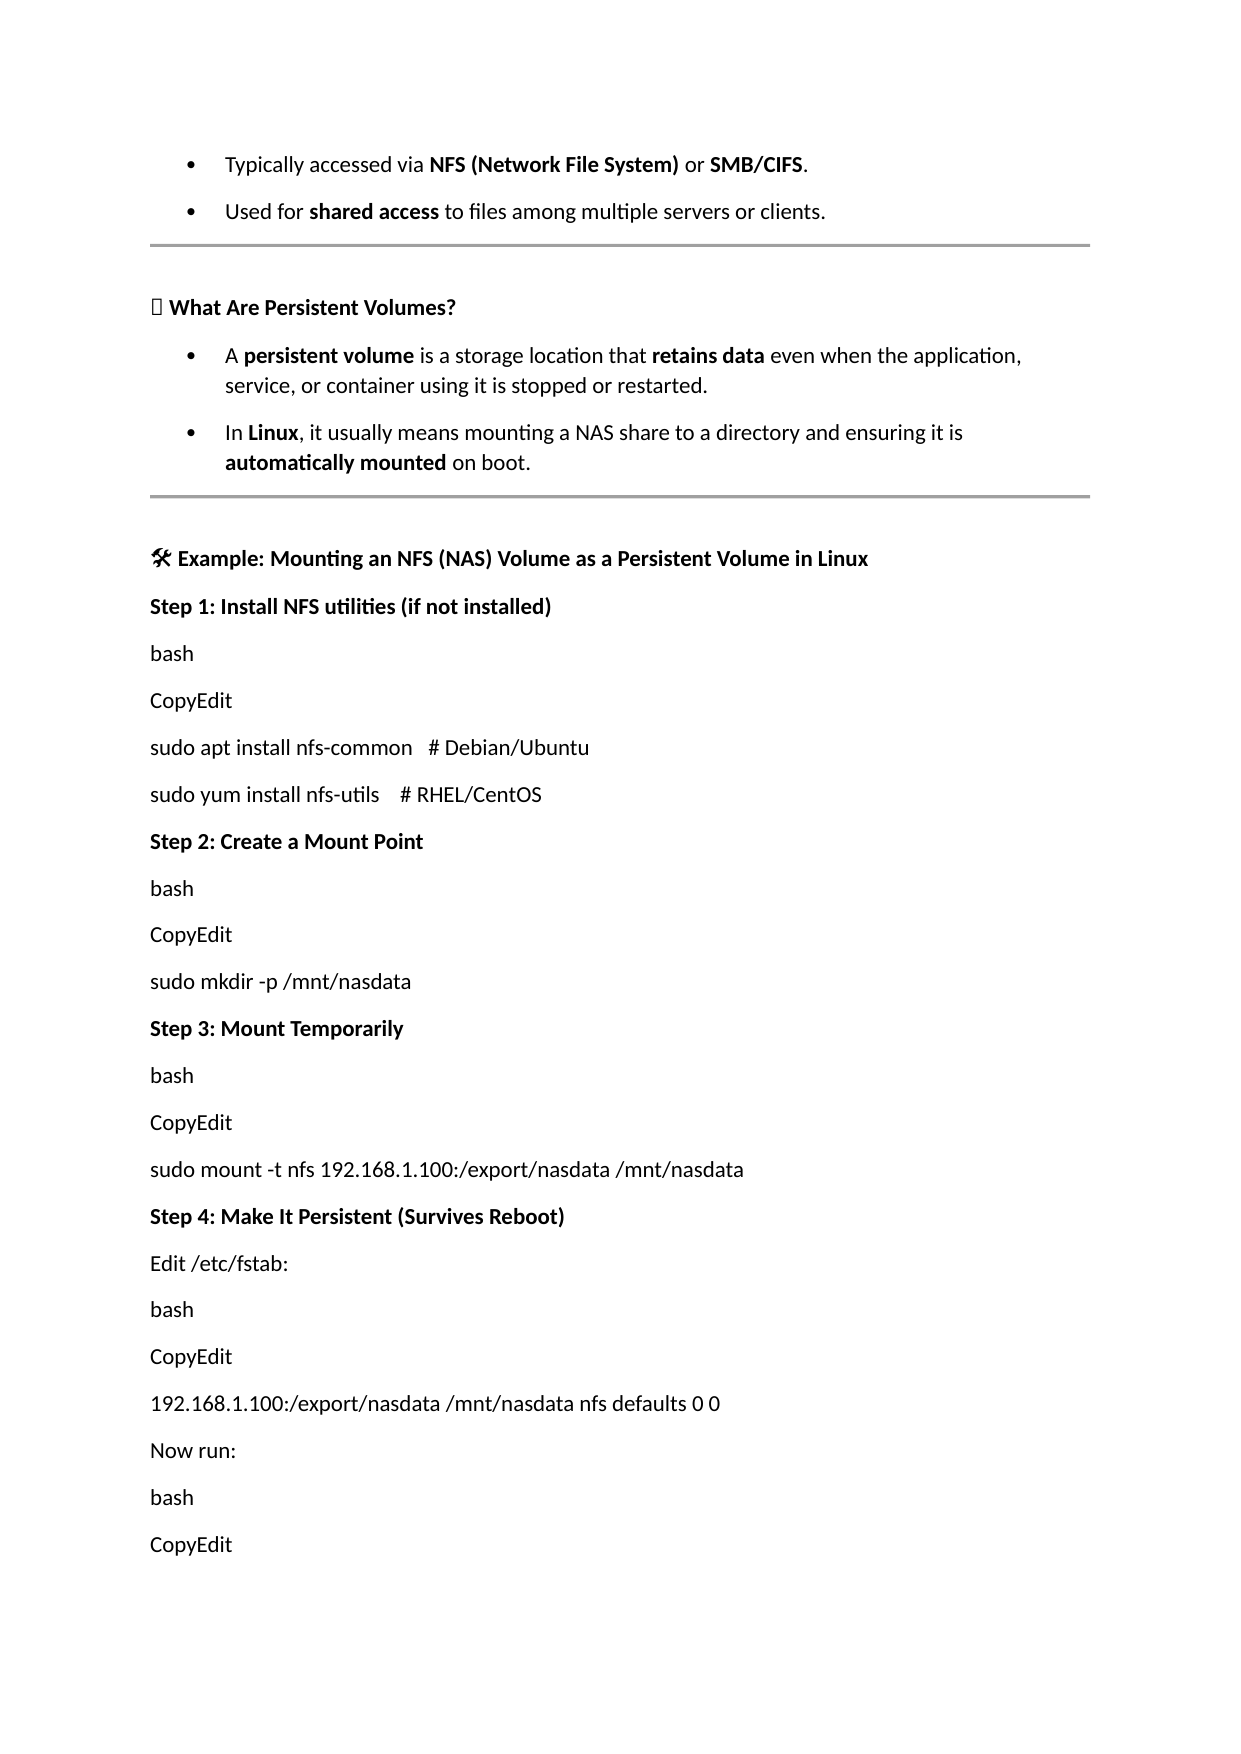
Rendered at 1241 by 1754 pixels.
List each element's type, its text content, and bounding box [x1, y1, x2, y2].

text CopyEdit [150, 921, 1090, 949]
text bash [150, 639, 1090, 667]
list Typically accessed via NFS (Network File System) or SMB/CIFS. [187, 150, 1090, 178]
text Step 4: Make It Persistent (Survives Reboot) [150, 1202, 1090, 1230]
text CopyEdit [150, 1342, 1090, 1371]
text bash [150, 874, 1090, 902]
text Edit /etc/fstab: [150, 1249, 1090, 1277]
text sudo mount -t nfs 192.168.1.100:/export/nasdata /mnt/nasdata [150, 1155, 1090, 1183]
text sudo yum install nfs-utils # RHEL/CentOS [150, 780, 1090, 808]
list A persistent volume is a storage location that retains data even when the application, service, or container using it is stopped or restarted. [187, 341, 1090, 399]
text sudo mkdir -p /mnt/nasdata [150, 967, 1090, 996]
text bash [150, 1483, 1090, 1511]
text bash [150, 1296, 1090, 1324]
text Step 2: Create a Mount Point [150, 827, 1090, 855]
text bash [150, 1061, 1090, 1089]
text Step 3: Mount Temporarily [150, 1014, 1090, 1042]
text sudo apt install nfs-common # Debian/Ubuntu [150, 733, 1090, 761]
text CopyEdit [150, 1530, 1090, 1558]
text 192.168.1.100:/export/nasdata /mnt/nasdata nfs defaults 0 0 [150, 1389, 1090, 1417]
text CopyEdit [150, 686, 1090, 714]
list Used for shared access to files among multiple servers or clients. [187, 197, 1090, 225]
text CopyEdit [150, 1108, 1090, 1136]
text 📌 What Are Persistent Volumes? [150, 291, 1090, 322]
list In Linux, it usually means mounting a NAS share to a directory and ensuring it is automatically mounted on boot. [187, 418, 1090, 476]
text Step 1: Install NFS utilities (if not installed) [150, 592, 1090, 621]
text Now run: [150, 1436, 1090, 1464]
text 🛠 Example: Mounting an NFS (NAS) Volume as a Persistent Volume in Linux [150, 542, 1090, 573]
